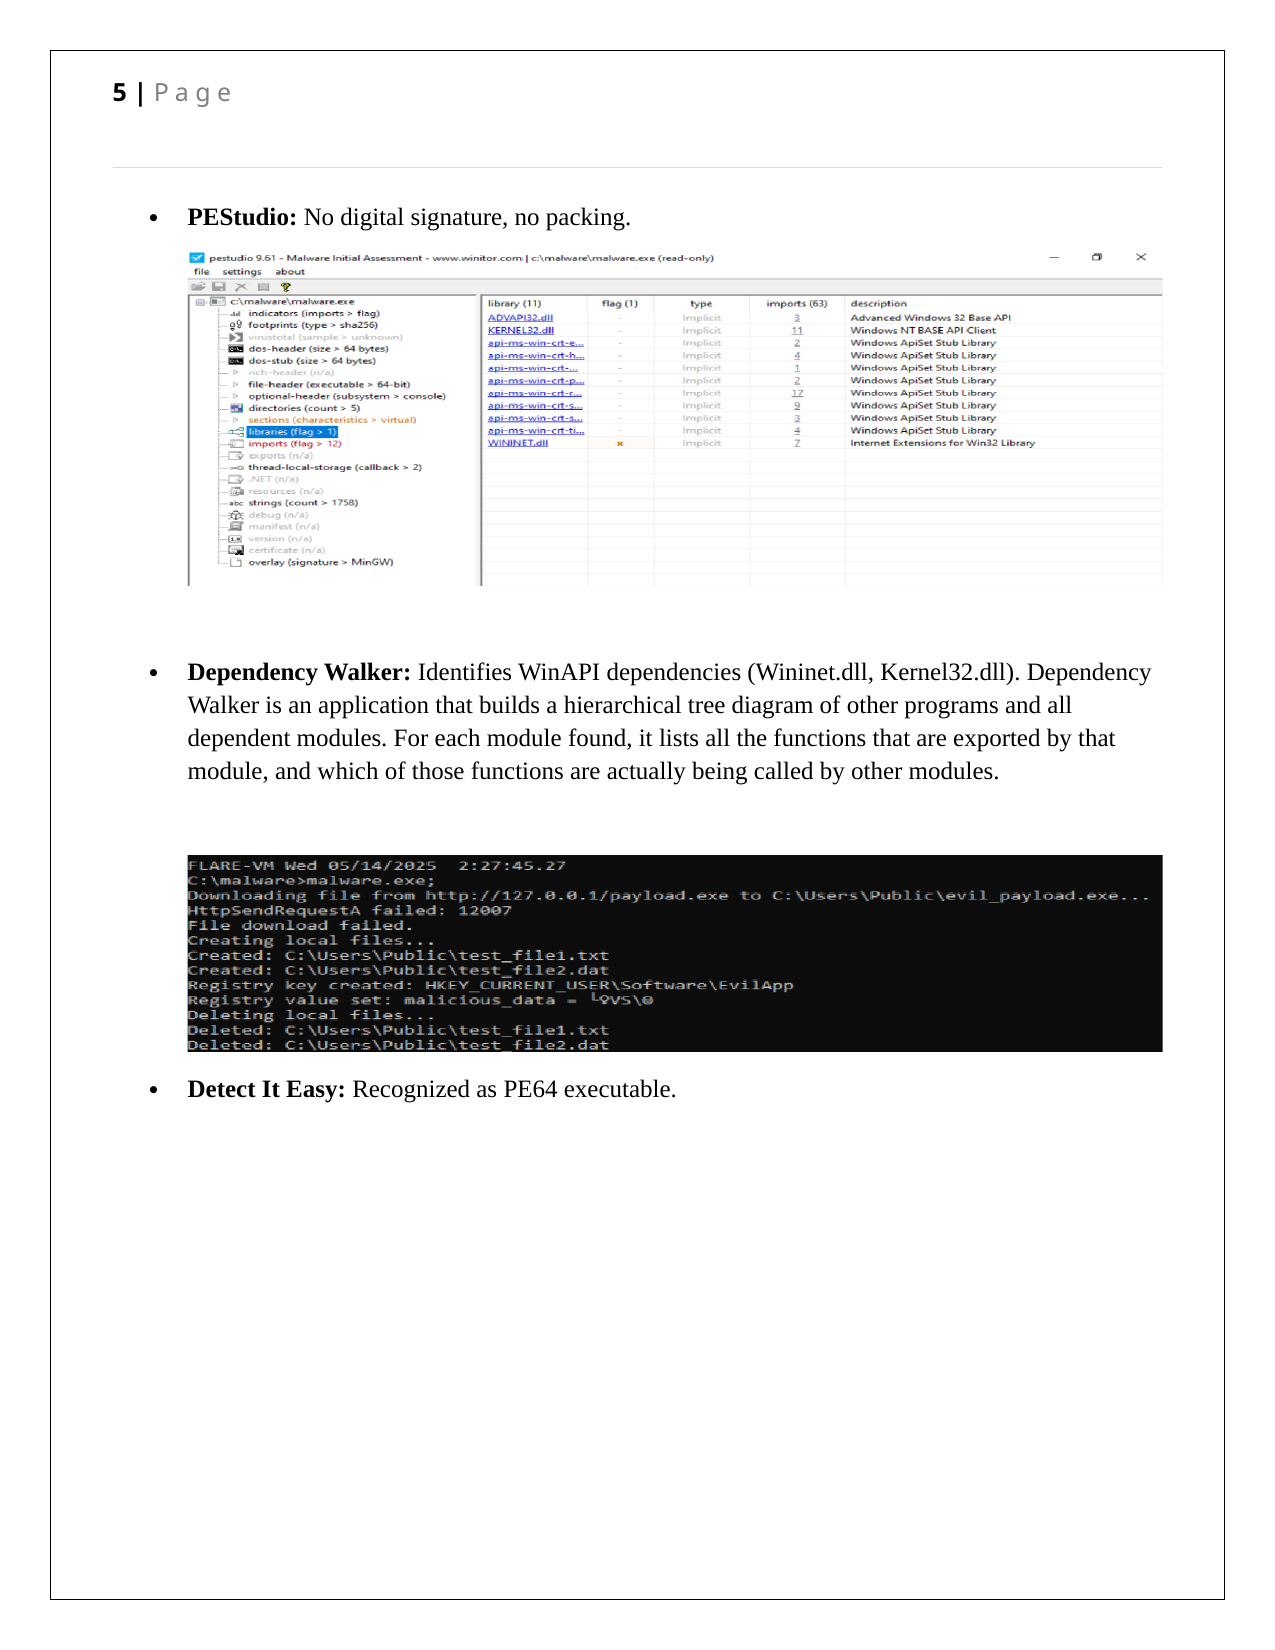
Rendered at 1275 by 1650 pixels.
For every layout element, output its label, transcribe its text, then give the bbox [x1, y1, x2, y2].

picture [187, 251, 1163, 586]
list PEStudio: No digital signature, no packing. [150, 202, 1162, 231]
list Detect It Easy: Recognized as PE64 executable. [150, 1074, 1162, 1102]
picture [187, 855, 1163, 1052]
list Dependency Walker: Identifies WinAPI dependencies (Wininet.dll, Kernel32.dll). Dependency Walker is an application that builds a hierarchical tree diagram of other programs and all dependent modules. For each module found, it lists all the functions that are exported by that module, and which of those functions are actually being called by other modules. [150, 657, 1162, 785]
